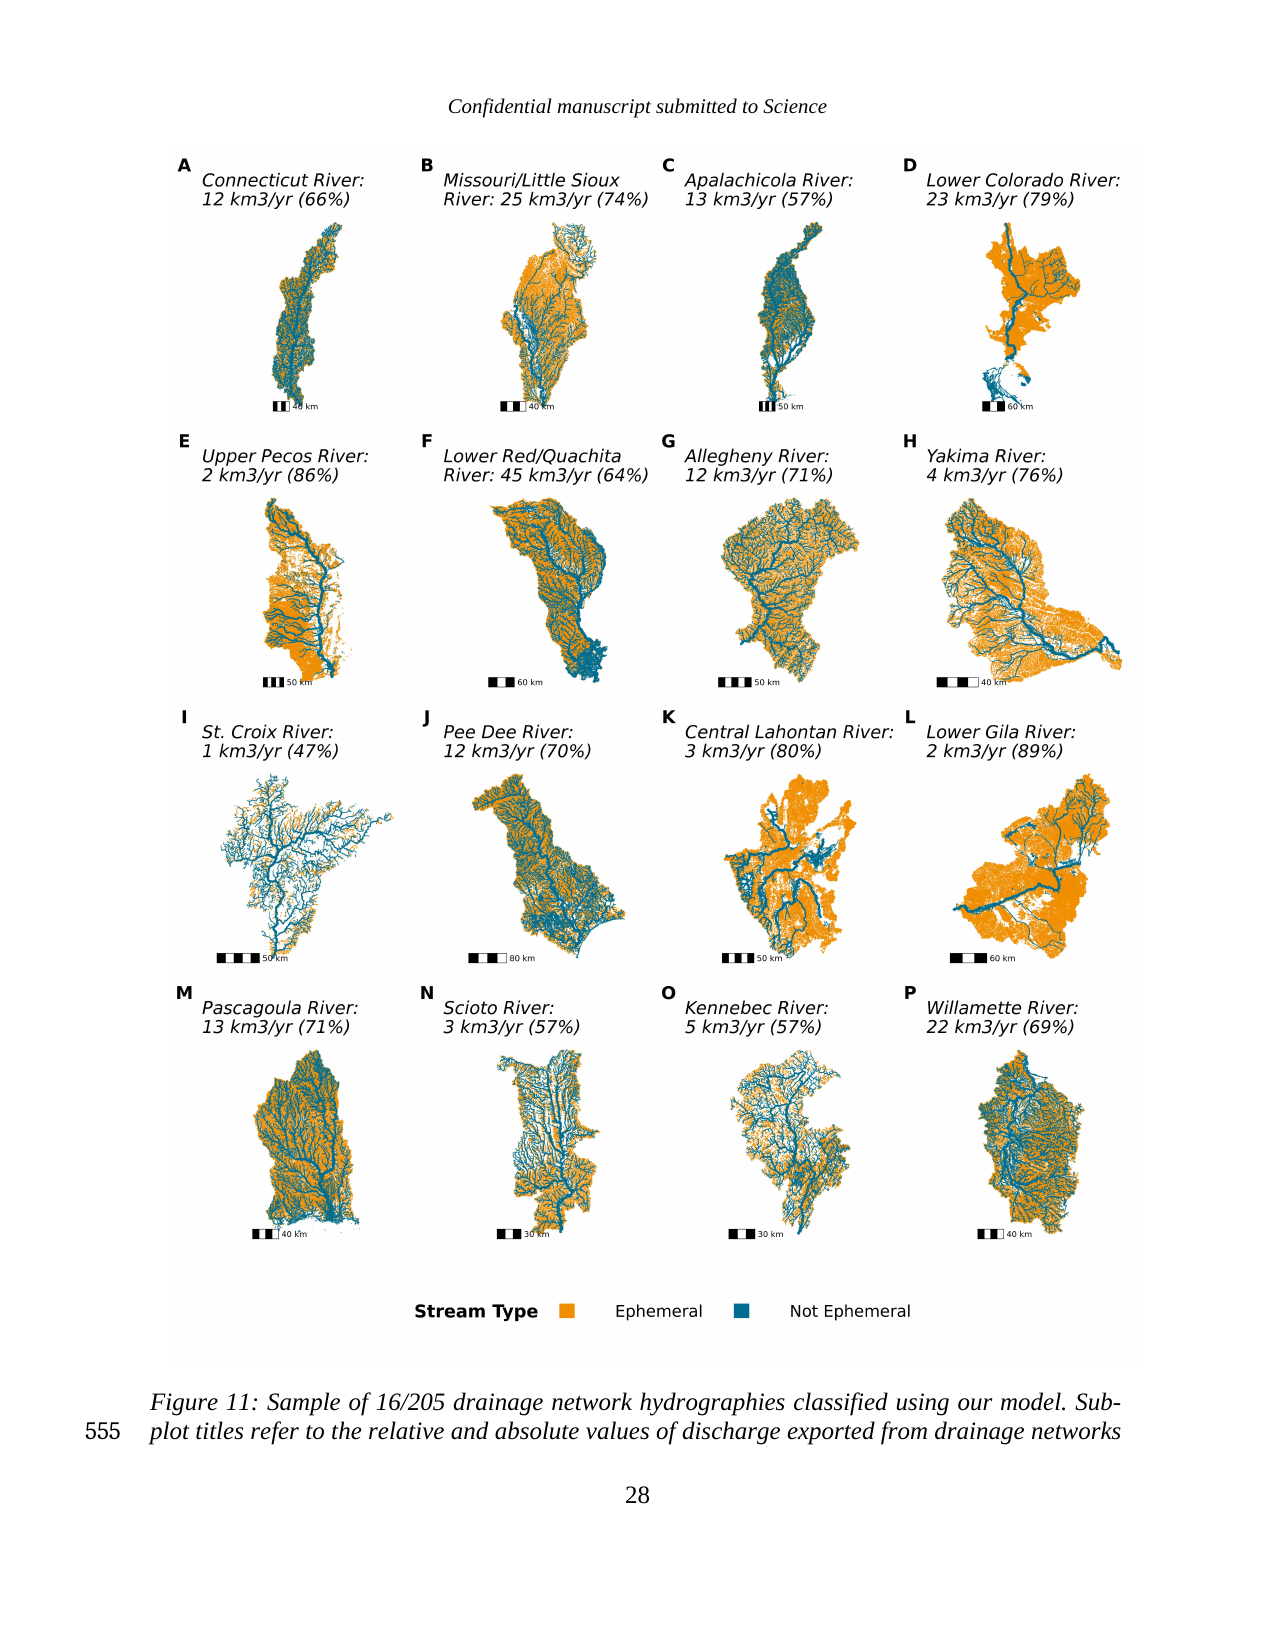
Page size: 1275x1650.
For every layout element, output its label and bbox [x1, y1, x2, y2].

picture [168, 150, 1144, 1369]
text [150, 1387, 1125, 1445]
